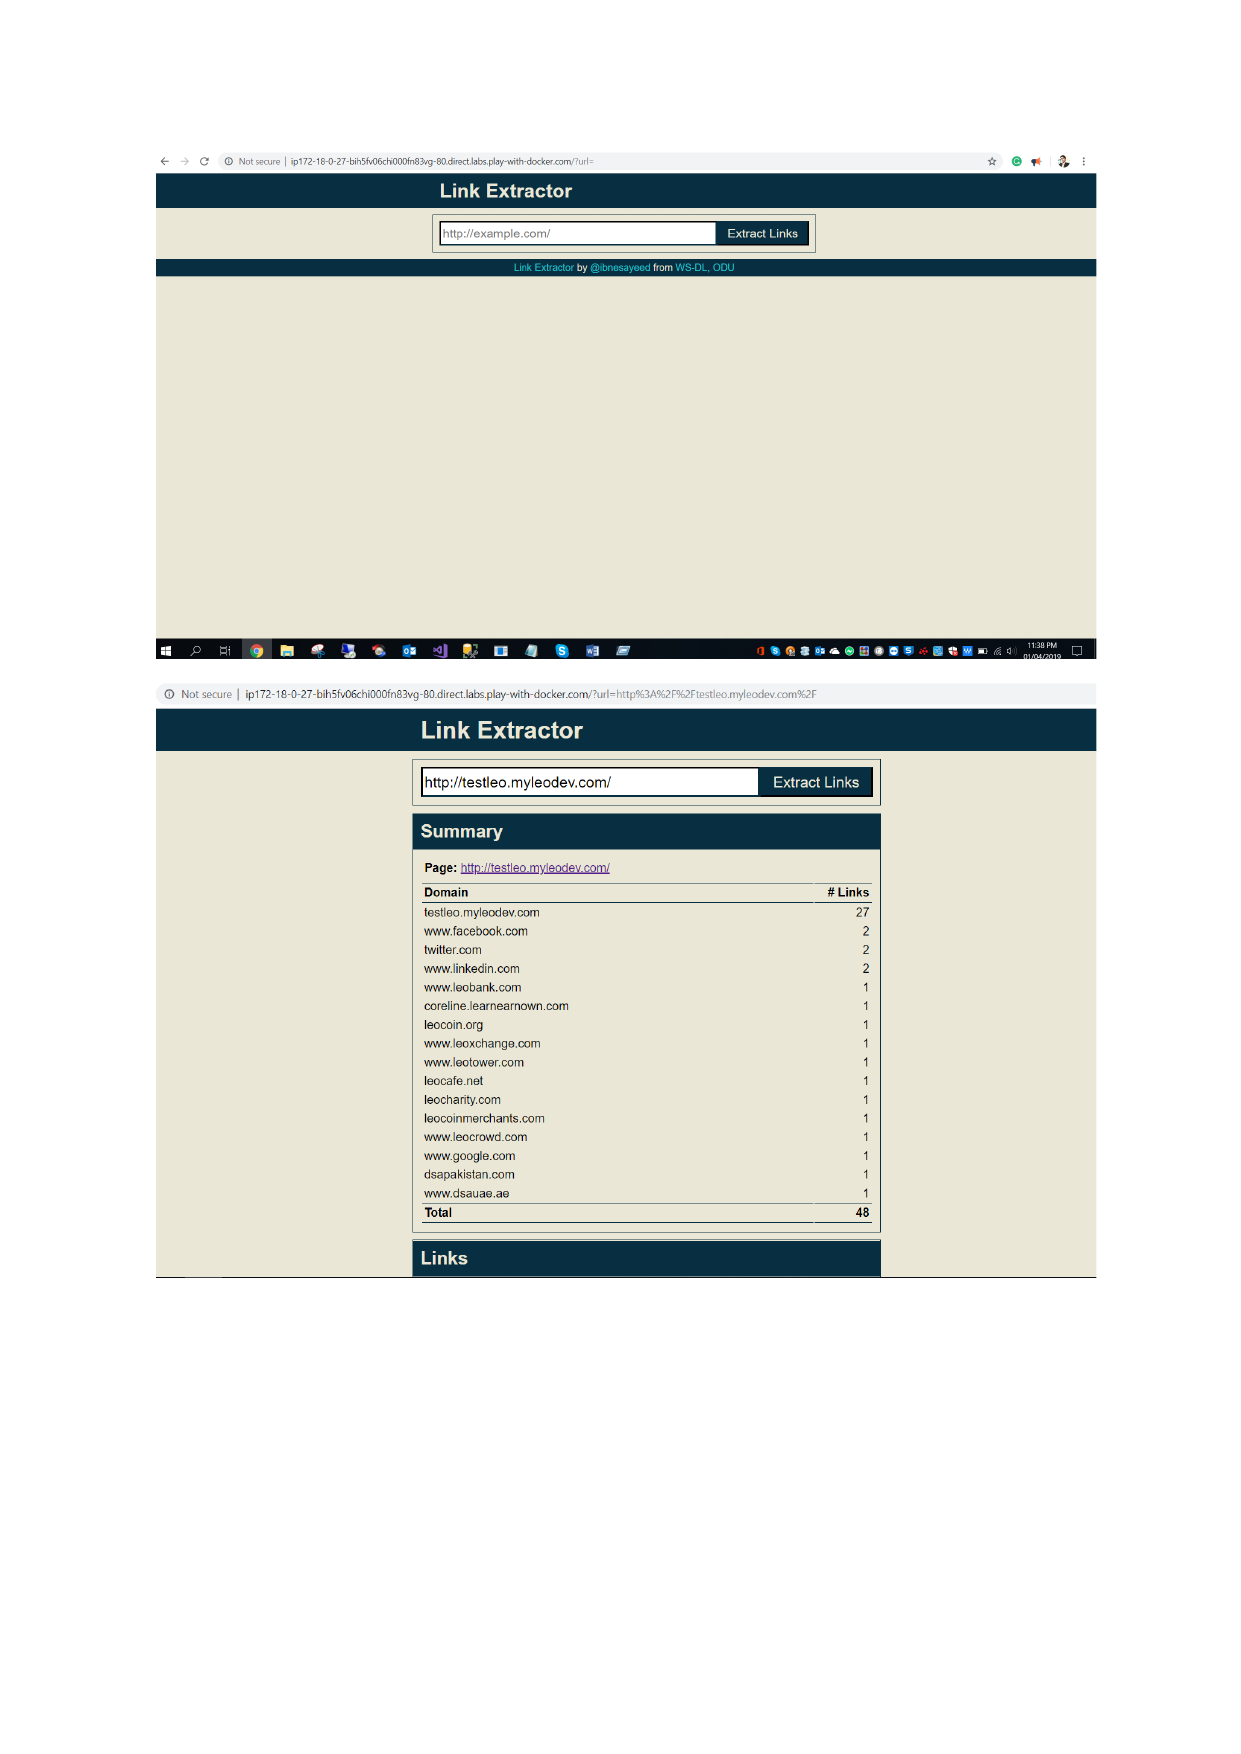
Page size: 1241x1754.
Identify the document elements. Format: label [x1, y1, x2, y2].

picture [156, 682, 1097, 1278]
picture [156, 150, 1097, 659]
